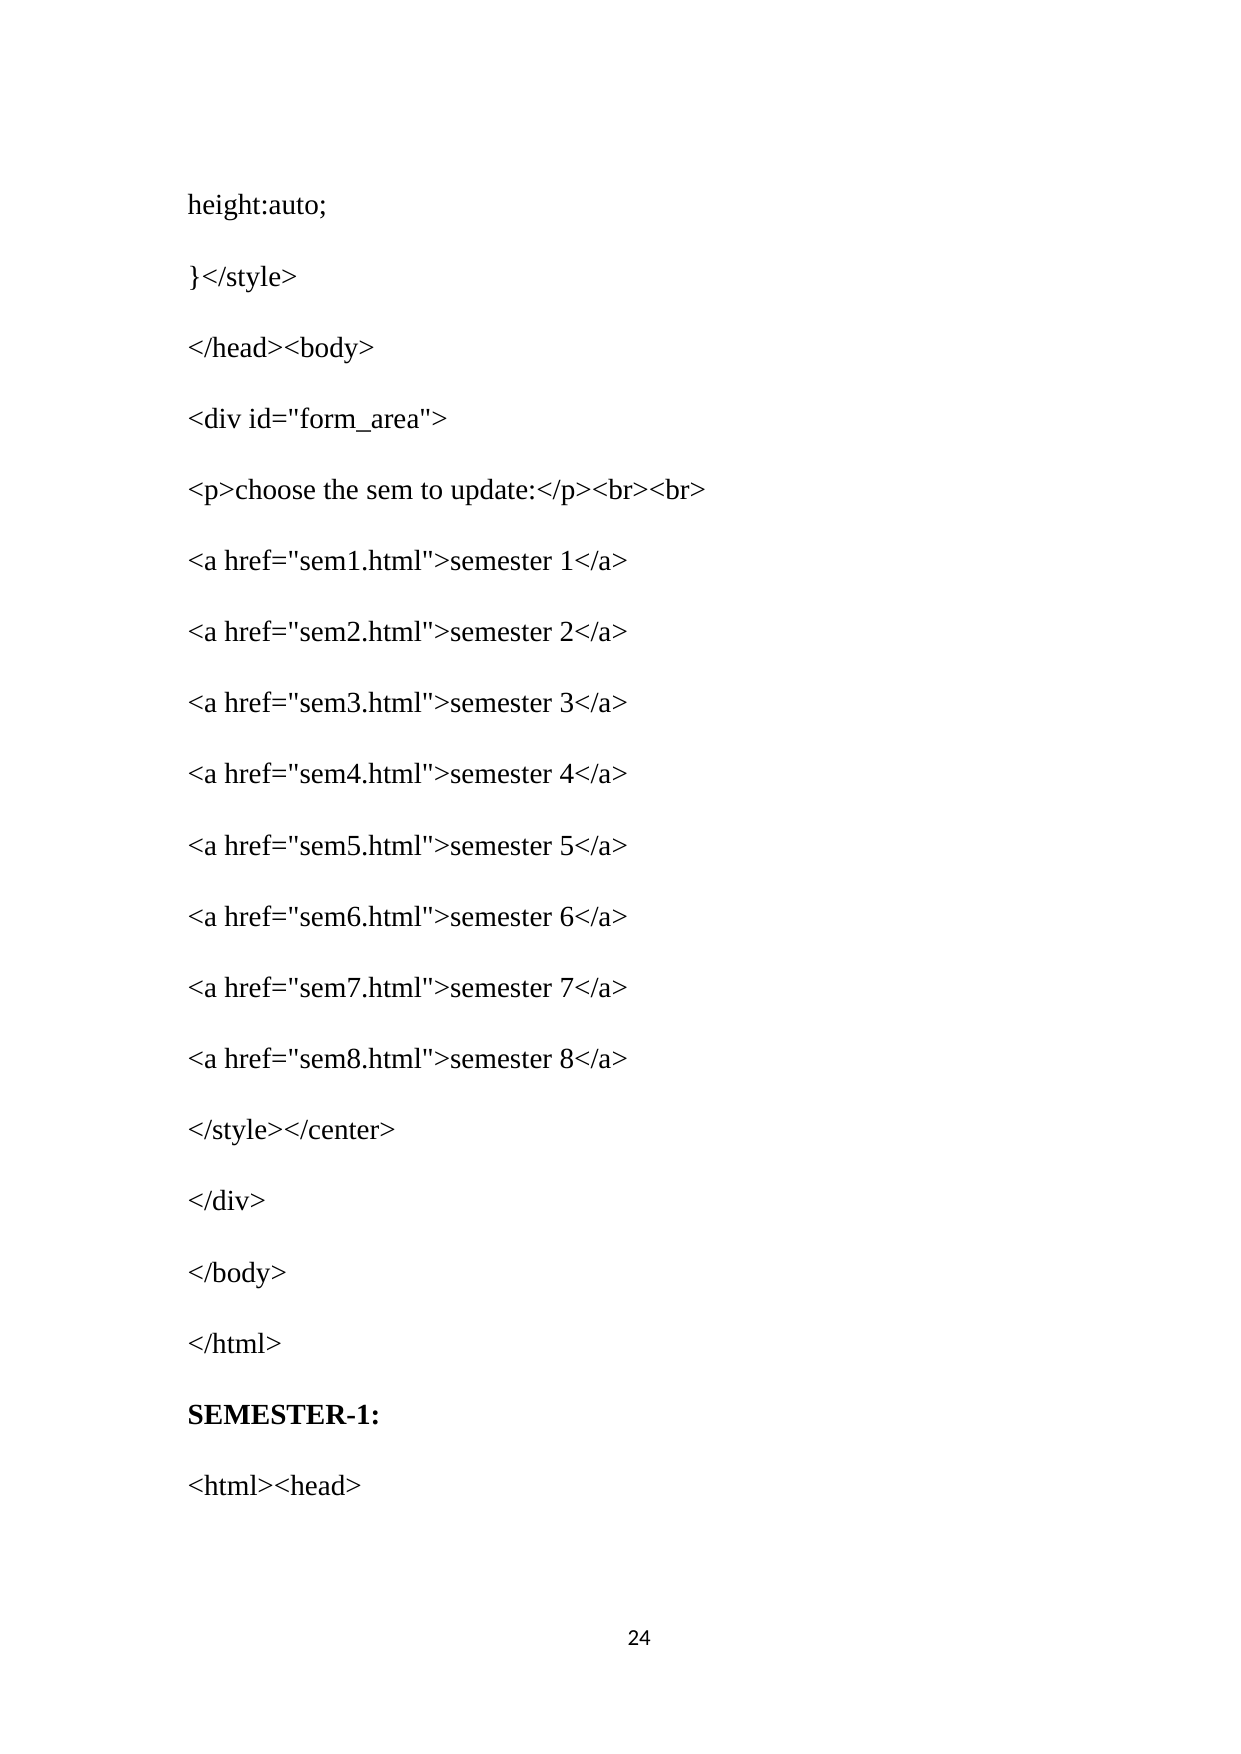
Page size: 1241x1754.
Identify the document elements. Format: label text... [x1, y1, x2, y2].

text }</style> [187, 259, 1128, 292]
text <a href="sem5.html">semester 5</a> [187, 828, 1128, 861]
text height:auto; [187, 187, 1128, 221]
text <a href="sem2.html">semester 2</a> [187, 614, 1128, 648]
text <a href="sem1.html">semester 1</a> [187, 543, 1128, 577]
text </body> [187, 1255, 1128, 1288]
text <div id="form_area"> [187, 401, 1128, 434]
text <a href="sem7.html">semester 7</a> [187, 970, 1128, 1004]
text <html><head> [187, 1468, 1128, 1502]
text <a href="sem6.html">semester 6</a> [187, 899, 1128, 932]
text </style></center> [187, 1112, 1128, 1146]
text </head><body> [187, 330, 1128, 363]
text </html> [187, 1326, 1128, 1359]
text SEMESTER-1: [187, 1397, 1128, 1431]
text </div> [187, 1183, 1128, 1217]
text <a href="sem3.html">semester 3</a> [187, 686, 1128, 719]
text <a href="sem8.html">semester 8</a> [187, 1041, 1128, 1075]
text <p>choose the sem to update:</p><br><br> [187, 472, 1128, 506]
text <a href="sem4.html">semester 4</a> [187, 757, 1128, 790]
